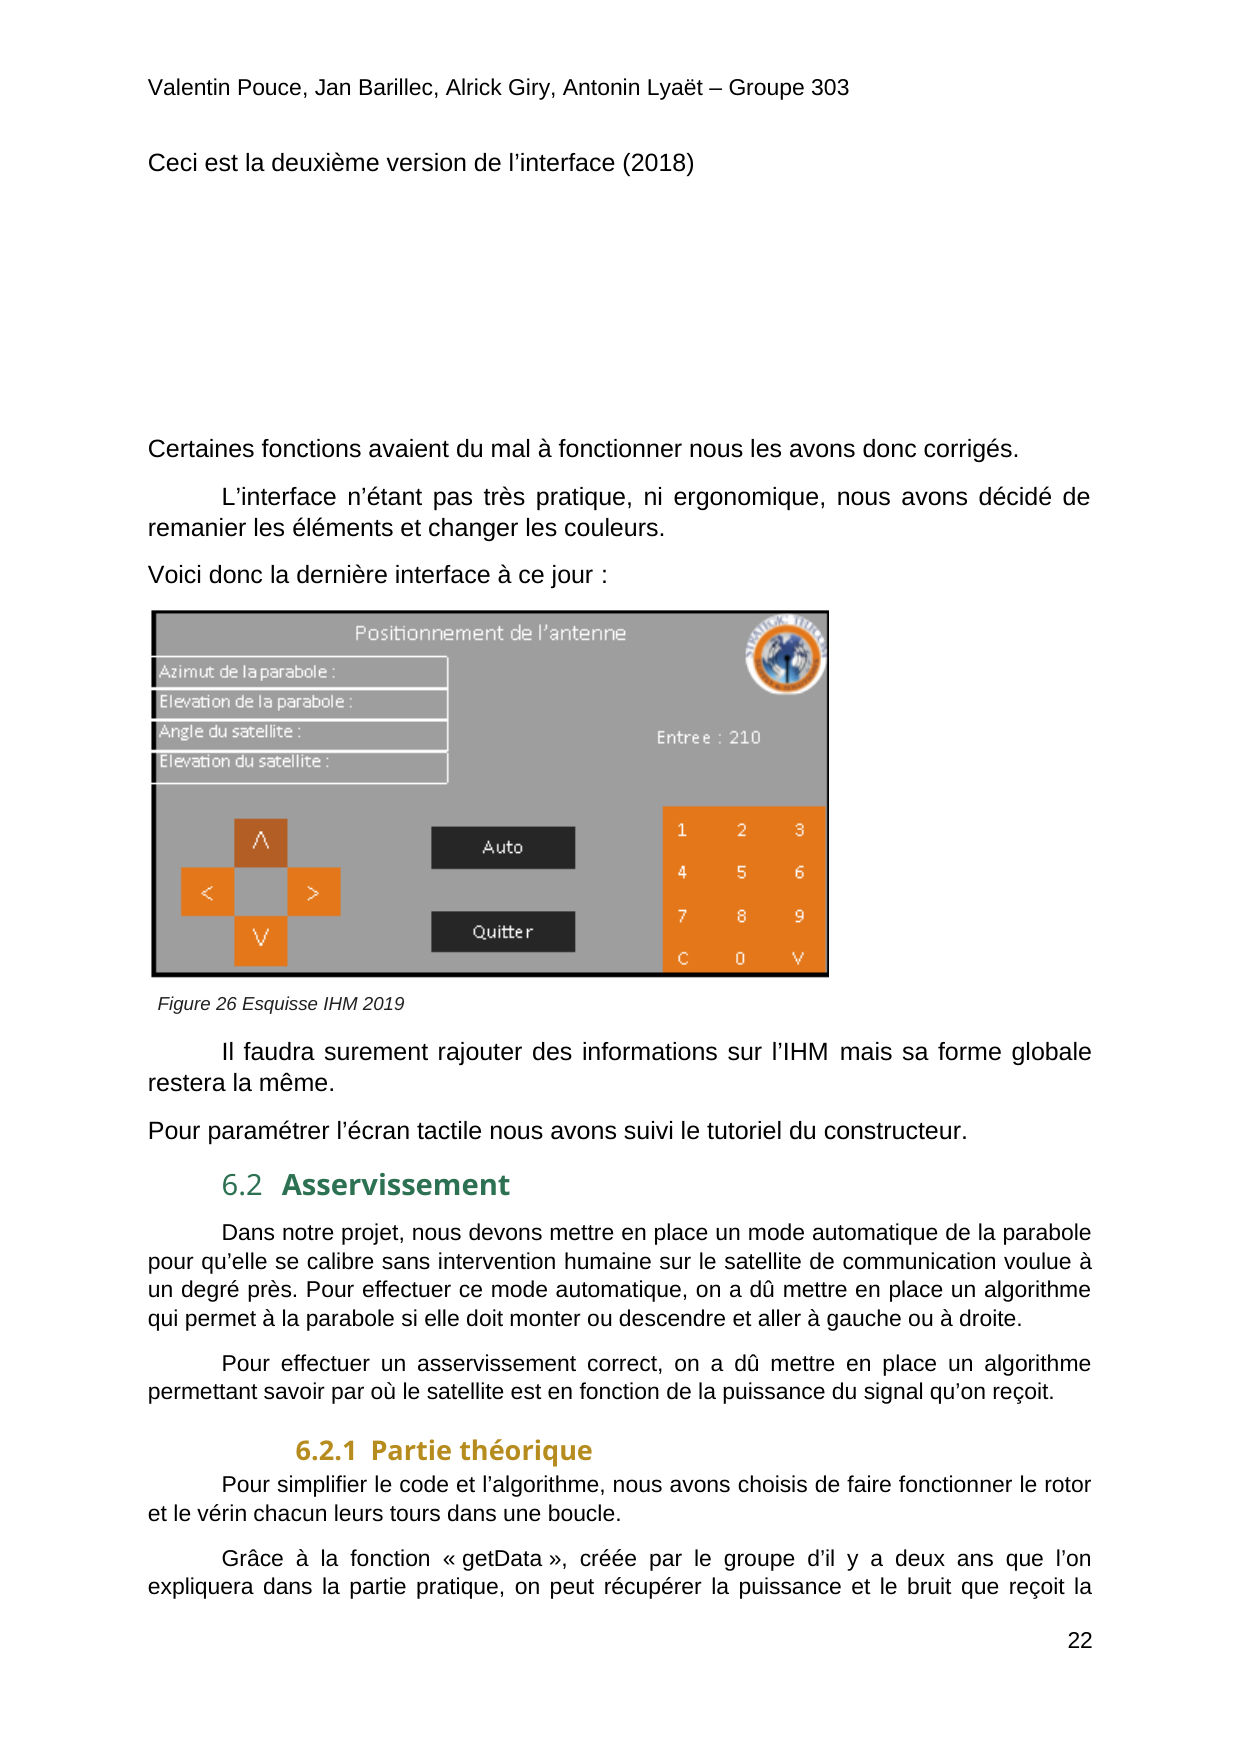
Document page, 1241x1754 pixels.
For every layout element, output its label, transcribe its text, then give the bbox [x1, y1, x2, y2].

text Pour effectuer un asservissement correct, on a dû mettre en place un algorithme permettant savoir par où le satellite est en fonction de la puissance du signal qu’on reçoit. [148, 1349, 1093, 1404]
text L’interface n’étant pas très pratique, ni ergonomique, nous avons décidé de remanier les éléments et changer les couleurs. [148, 482, 1093, 541]
text Certaines fonctions avaient du mal à fonctionner nous les avons donc corrigés. [148, 434, 1093, 463]
text Dans notre projet, nous devons mettre en place un mode automatique de la parabole pour qu’elle se calibre sans intervention humaine sur le satellite de communication voulue à un degré près. Pour effectuer ce mode automatique, on a dû mettre en place un algorithme qui permet à la parabole si elle doit monter ou descendre et aller à gauche ou à droite. [148, 1219, 1093, 1331]
text Ceci est la deuxième version de l’interface (2018) [148, 148, 1093, 176]
picture [147, 609, 829, 987]
text Pour paramétrer l’écran tactile nous avons suivi le tutoriel du constructeur. [148, 1116, 1093, 1145]
subtitle Asservissement [221, 1164, 1093, 1203]
text Voici donc la dernière interface à ce jour : [148, 560, 1093, 589]
text Il faudra surement rajouter des informations sur l’IHM mais sa forme globale restera la même. [148, 1037, 1093, 1097]
text Pour simplifier le code et l’algorithme, nous avons choisis de faire fonctionner le rotor et le vérin chacun leurs tours dans une boucle. [148, 1471, 1093, 1526]
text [148, 1545, 1093, 1599]
subtitle Partie théorique [295, 1431, 1093, 1468]
